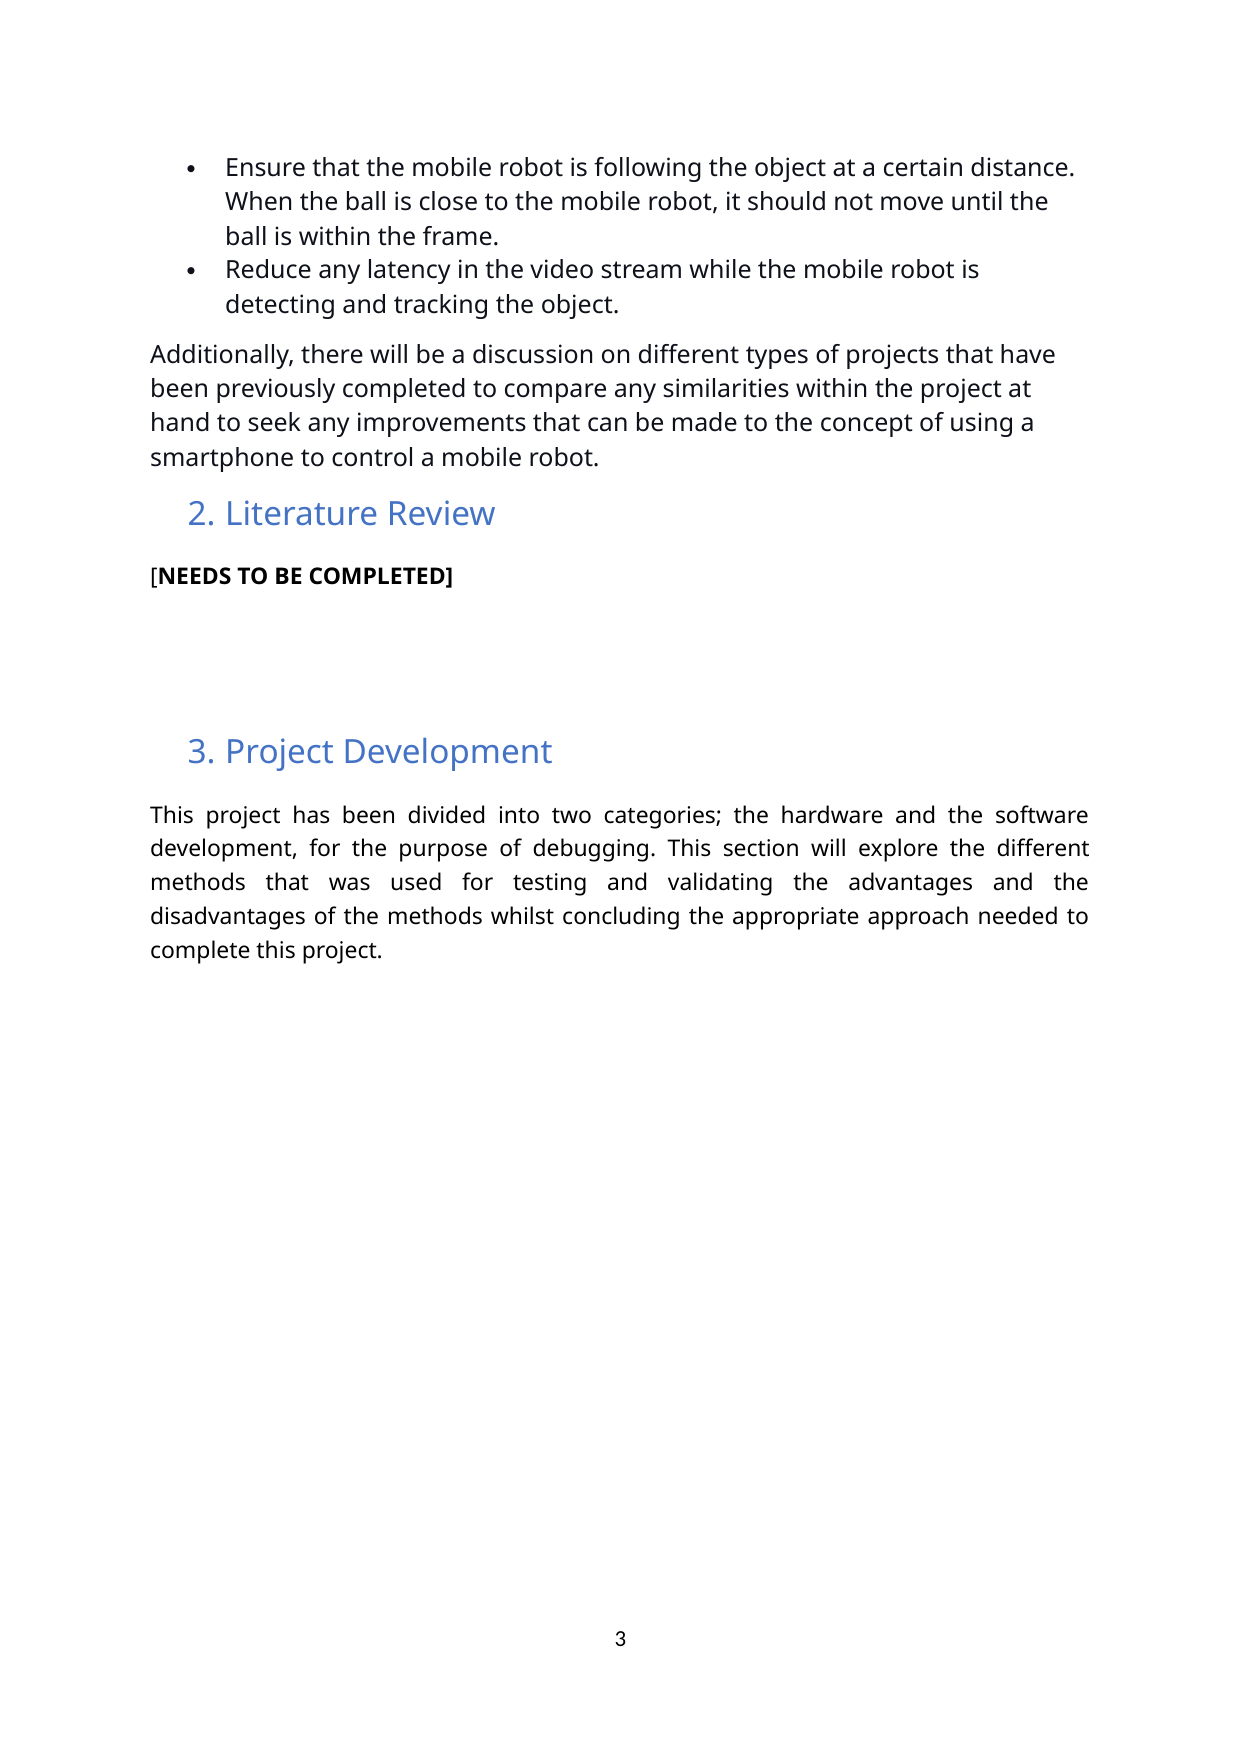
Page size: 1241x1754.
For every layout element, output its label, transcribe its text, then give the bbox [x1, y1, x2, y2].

list Ensure that the mobile robot is following the object at a certain distance. When the ball is close to the mobile robot, it should not move until the ball is within the frame. [187, 150, 1090, 252]
subtitle Project Development [187, 728, 1090, 774]
text Additionally, there will be a discussion on different types of projects that have been previously completed to compare any similarities within the project at hand to seek any improvements that can be made to the concept of using a smartphone to control a mobile robot. [150, 337, 1090, 473]
text This project has been divided into two categories; the hardware and the software development, for the purpose of debugging. This section will explore the different methods that was used for testing and validating the advantages and the disadvantages of the methods whilst concluding the appropriate approach needed to complete this project. [150, 799, 1090, 965]
list Reduce any latency in the video stream while the mobile robot is detecting and tracking the object. [187, 252, 1090, 320]
subtitle Literature Review [187, 490, 1090, 535]
text [NEEDS TO BE COMPLETED] [150, 560, 1090, 592]
